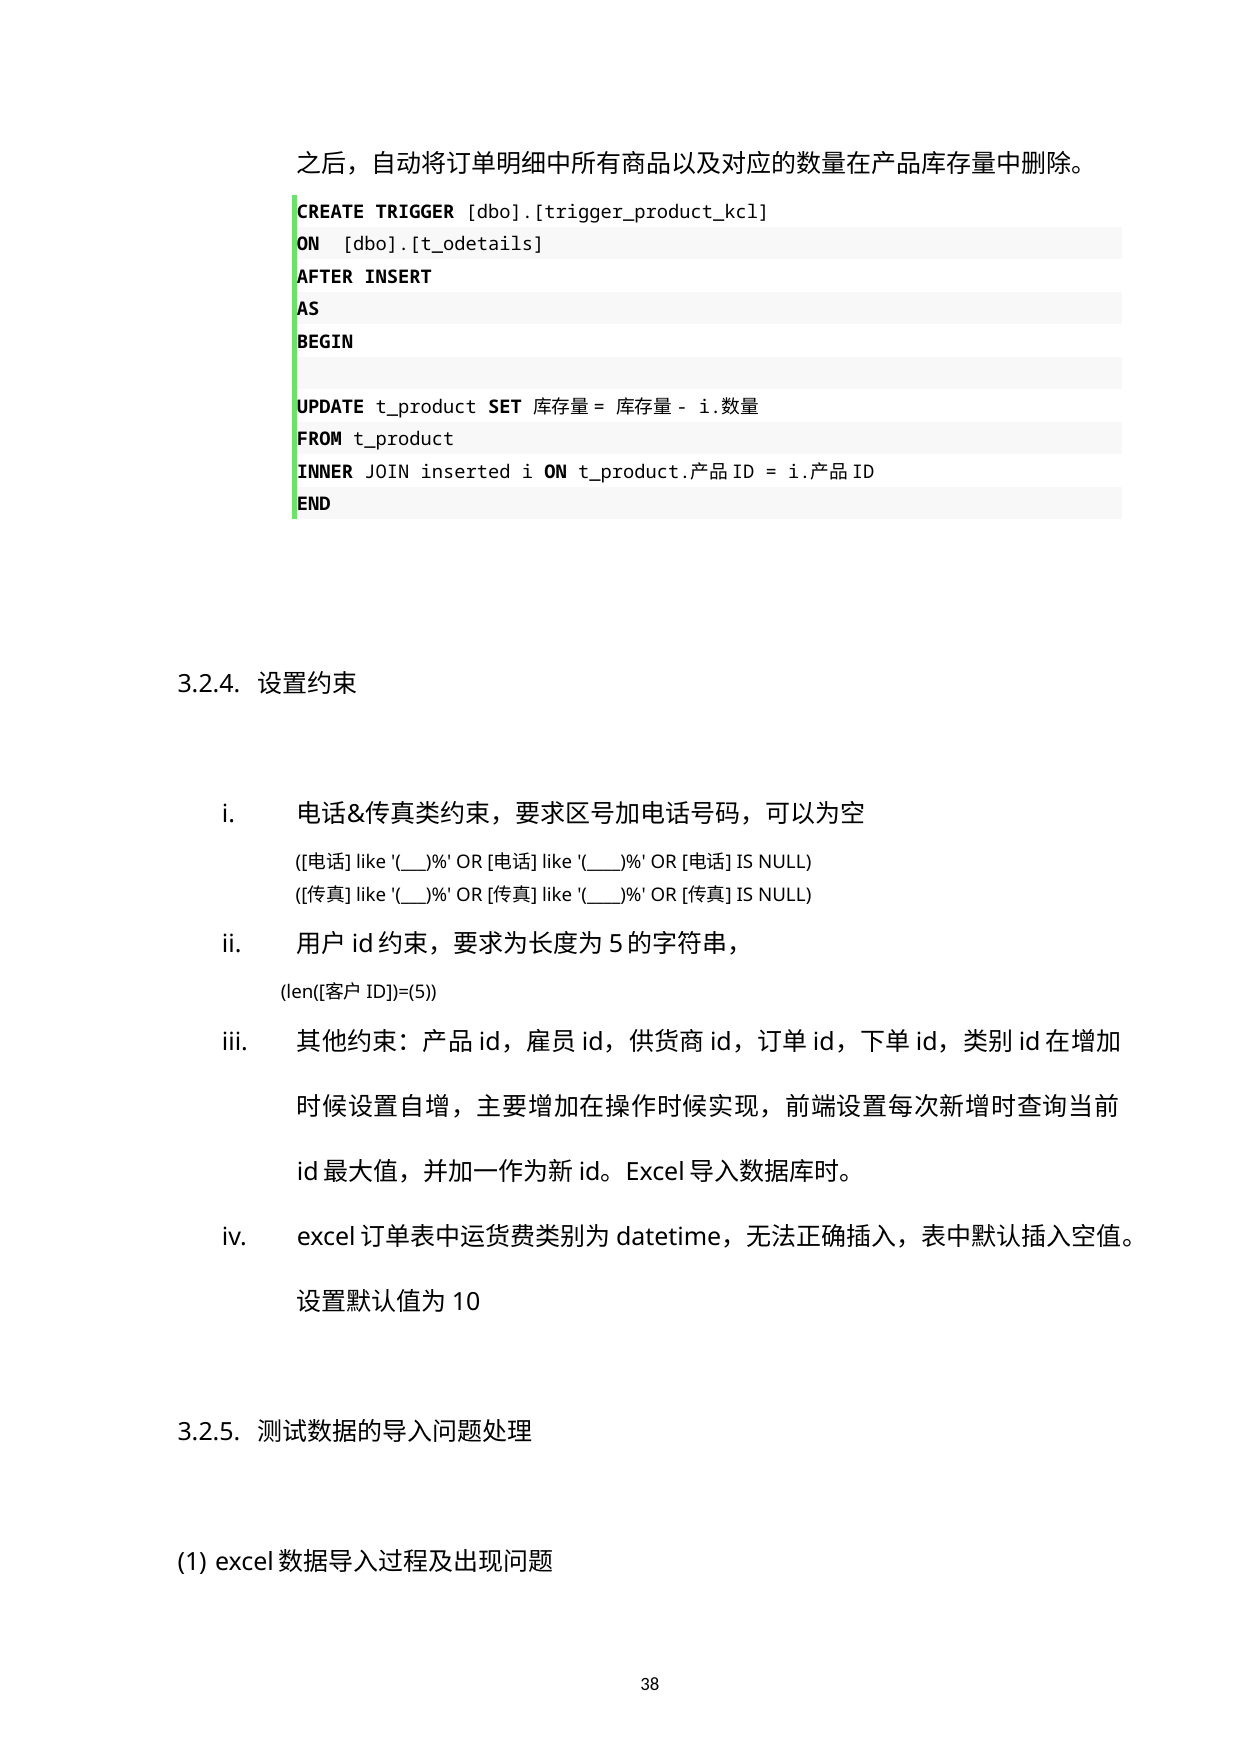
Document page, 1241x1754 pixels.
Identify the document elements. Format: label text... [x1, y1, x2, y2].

list 设置约束 [177, 649, 1122, 714]
text FROM t_product [297, 422, 1122, 454]
list 电话&传真类约束，要求区号加电话号码，可以为空 [222, 779, 1122, 844]
text AS [297, 292, 1122, 324]
text INNER JOIN inserted i ON t_product.产品ID = i.产品ID [297, 454, 1122, 487]
text ON [dbo].[t_odetails] [297, 227, 1122, 259]
list 其他约束：产品id，雇员id，供货商id，订单id，下单id，类别id在增加时候设置自增，主要增加在操作时候实现，前端设置每次新增时查询当前id最大值，并加一作为新id。Excel导入数据库时。 [222, 1007, 1122, 1202]
text AFTER INSERT [297, 259, 1122, 292]
text UPDATE t_product SET 库存量 = 库存量 - i.数量 [297, 389, 1122, 422]
list 测试数据的导入问题处理 [177, 1397, 1122, 1462]
list ([电话] like '(___)%' OR [电话] like '(____)%' OR [电话] IS NULL) [295, 844, 1122, 877]
list (len([客户ID])=(5)) [281, 974, 1122, 1007]
text BEGIN [297, 324, 1122, 357]
list 用户id约束，要求为长度为5的字符串， [222, 909, 1122, 974]
text END [297, 487, 1122, 519]
text CREATE TRIGGER [dbo].[trigger_product_kcl] [292, 194, 1122, 227]
list excel订单表中运货费类别为datetime，无法正确插入，表中默认插入空值。设置默认值为10 [222, 1202, 1122, 1332]
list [222, 129, 1122, 194]
list excel数据导入过程及出现问题 [177, 1527, 1122, 1592]
list ([传真] like '(___)%' OR [传真] like '(____)%' OR [传真] IS NULL) [295, 877, 1122, 909]
